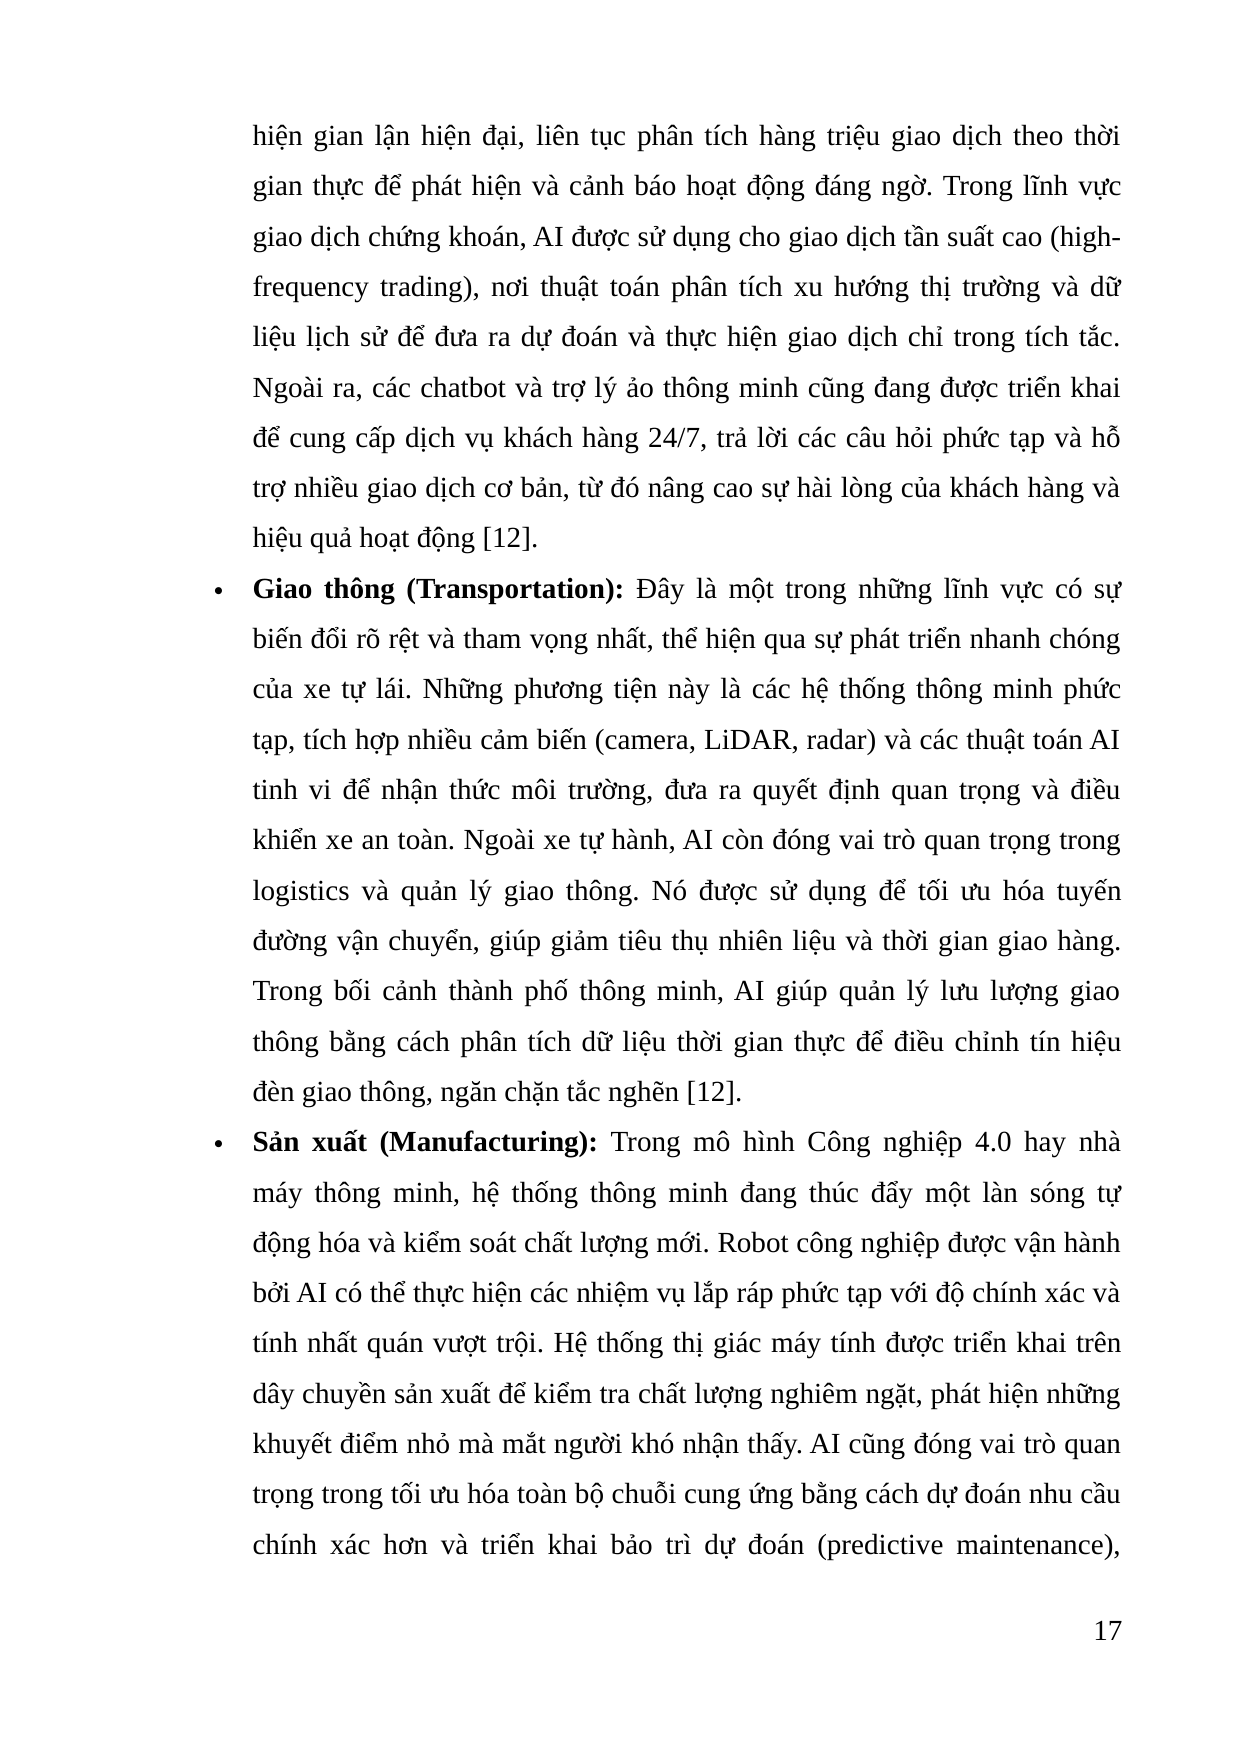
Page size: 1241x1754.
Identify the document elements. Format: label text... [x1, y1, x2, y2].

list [215, 118, 1122, 554]
list Giao thông (Transportation): Đây là một trong những lĩnh vực có sự biến đổi rõ rệt và tham vọng nhất, thể hiện qua sự phát triển nhanh chóng của xe tự lái. Những phương tiện này là các hệ thống thông minh phức tạp, tích hợp nhiều cảm biến (camera, LiDAR, radar) và các thuật toán AI tinh vi để nhận thức môi trường, đưa ra quyết định quan trọng và điều khiển xe an toàn. Ngoài xe tự hành, AI còn đóng vai trò quan trọng trong logistics và quản lý giao thông. Nó được sử dụng để tối ưu hóa tuyến đường vận chuyển, giúp giảm tiêu thụ nhiên liệu và thời gian giao hàng. Trong bối cảnh thành phố thông minh, AI giúp quản lý lưu lượng giao thông bằng cách phân tích dữ liệu thời gian thực để điều chỉnh tín hiệu đèn giao thông, ngăn chặn tắc nghẽn . [215, 571, 1122, 1108]
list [215, 1124, 1122, 1560]
